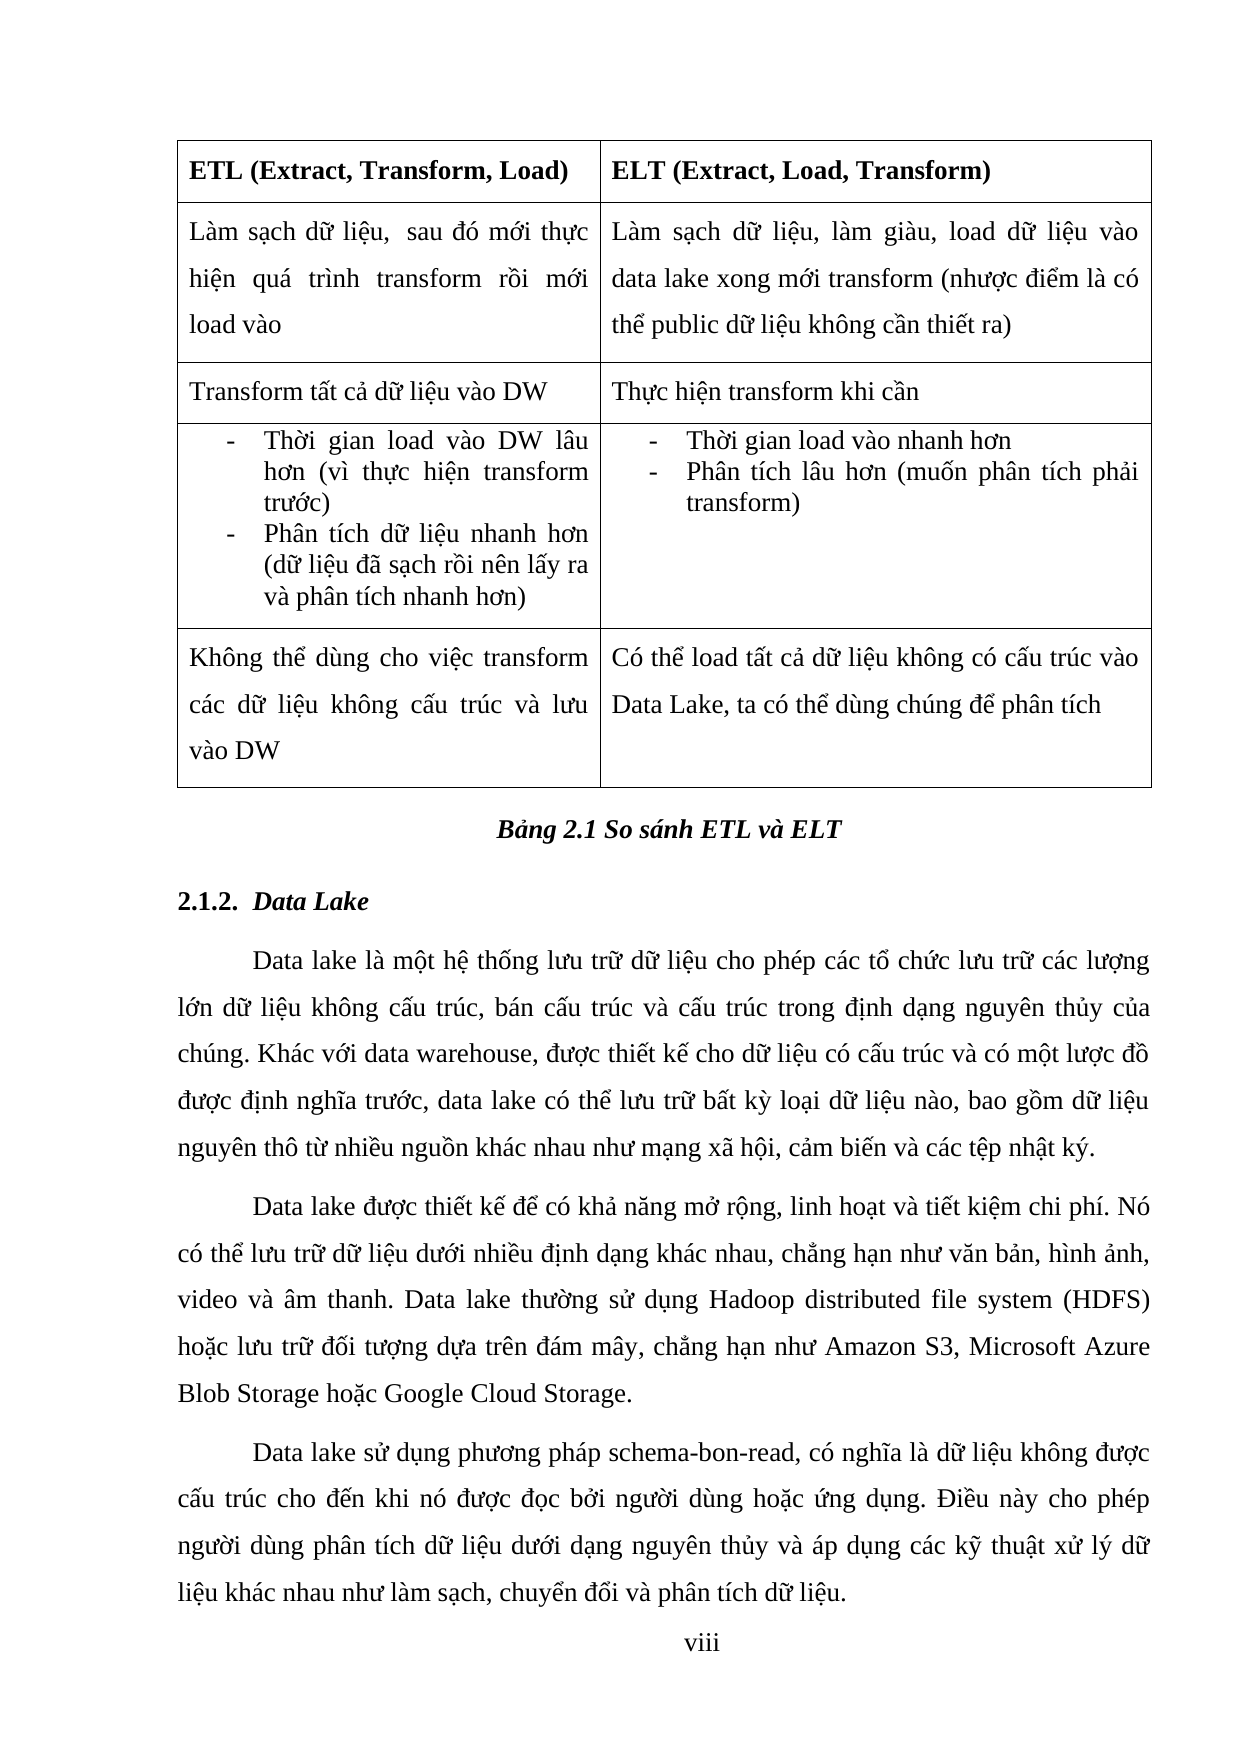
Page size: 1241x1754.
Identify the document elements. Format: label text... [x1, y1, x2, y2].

table_cell Không thể dùng cho việc transform các dữ liệu không cấu trúc và lưu vào DW [178, 629, 600, 787]
text Data lake sử dụng phương pháp schema-bon-read, có nghĩa là dữ liệu không được cấu trúc cho đến khi nó được đọc bởi người dùng hoặc ứng dụng. Điều này cho phép người dùng phân tích dữ liệu dưới dạng nguyên thủy và áp dụng các kỹ thuật xử lý dữ liệu khác nhau như làm sạch, chuyển đổi và phân tích dữ liệu. [177, 1436, 1152, 1607]
table_cell Có thể load tất cả dữ liệu không có cấu trúc vào Data Lake, ta có thể dùng chúng để phân tích [601, 629, 1151, 787]
table_cell Transform tất cả dữ liệu vào DW [178, 363, 600, 423]
table_cell Thời gian load vào nhanh hơn Phân tích lâu hơn (muốn phân tích phải transform) [601, 424, 1151, 627]
table_cell Thời gian load vào DW lâu hơn (vì thực hiện transform trước) Phân tích dữ liệu nhanh hơn (dữ liệu đã sạch rồi nên lấy ra và phân tích nhanh hơn) [178, 424, 600, 627]
table_header ELT (Extract, Load, Transform) [601, 141, 1151, 202]
subtitle Data Lake [177, 885, 1152, 916]
table_cell Làm sạch dữ liệu, làm giàu, load dữ liệu vào data lake xong mới transform (nhược điểm là có thể public dữ liệu không cần thiết ra) [601, 203, 1151, 362]
text Data lake là một hệ thống lưu trữ dữ liệu cho phép các tổ chức lưu trữ các lượng lớn dữ liệu không cấu trúc, bán cấu trúc và cấu trúc trong định dạng nguyên thủy của chúng. Khác với data warehouse, được thiết kế cho dữ liệu có cấu trúc và có một lược đồ được định nghĩa trước, data lake có thể lưu trữ bất kỳ loại dữ liệu nào, bao gồm dữ liệu nguyên thô từ nhiều nguồn khác nhau như mạng xã hội, cảm biến và các tệp nhật ký. [177, 944, 1152, 1162]
text Data lake được thiết kế để có khả năng mở rộng, linh hoạt và tiết kiệm chi phí. Nó có thể lưu trữ dữ liệu dưới nhiều định dạng khác nhau, chẳng hạn như văn bản, hình ảnh, video và âm thanh. Data lake thường sử dụng Hadoop distributed file system (HDFS) hoặc lưu trữ đối tượng dựa trên đám mây, chẳng hạn như Amazon S3, Microsoft Azure Blob Storage hoặc Google Cloud Storage. [177, 1190, 1152, 1408]
table_cell Thực hiện transform khi cần [601, 363, 1151, 423]
table_cell Làm sạch dữ liệu, sau đó mới thực hiện quá trình transform rồi mới load vào [178, 203, 600, 362]
table_header ETL (Extract, Transform, Load) [178, 141, 600, 202]
text Bảng 2.1 So sánh ETL và ELT [189, 813, 1152, 844]
